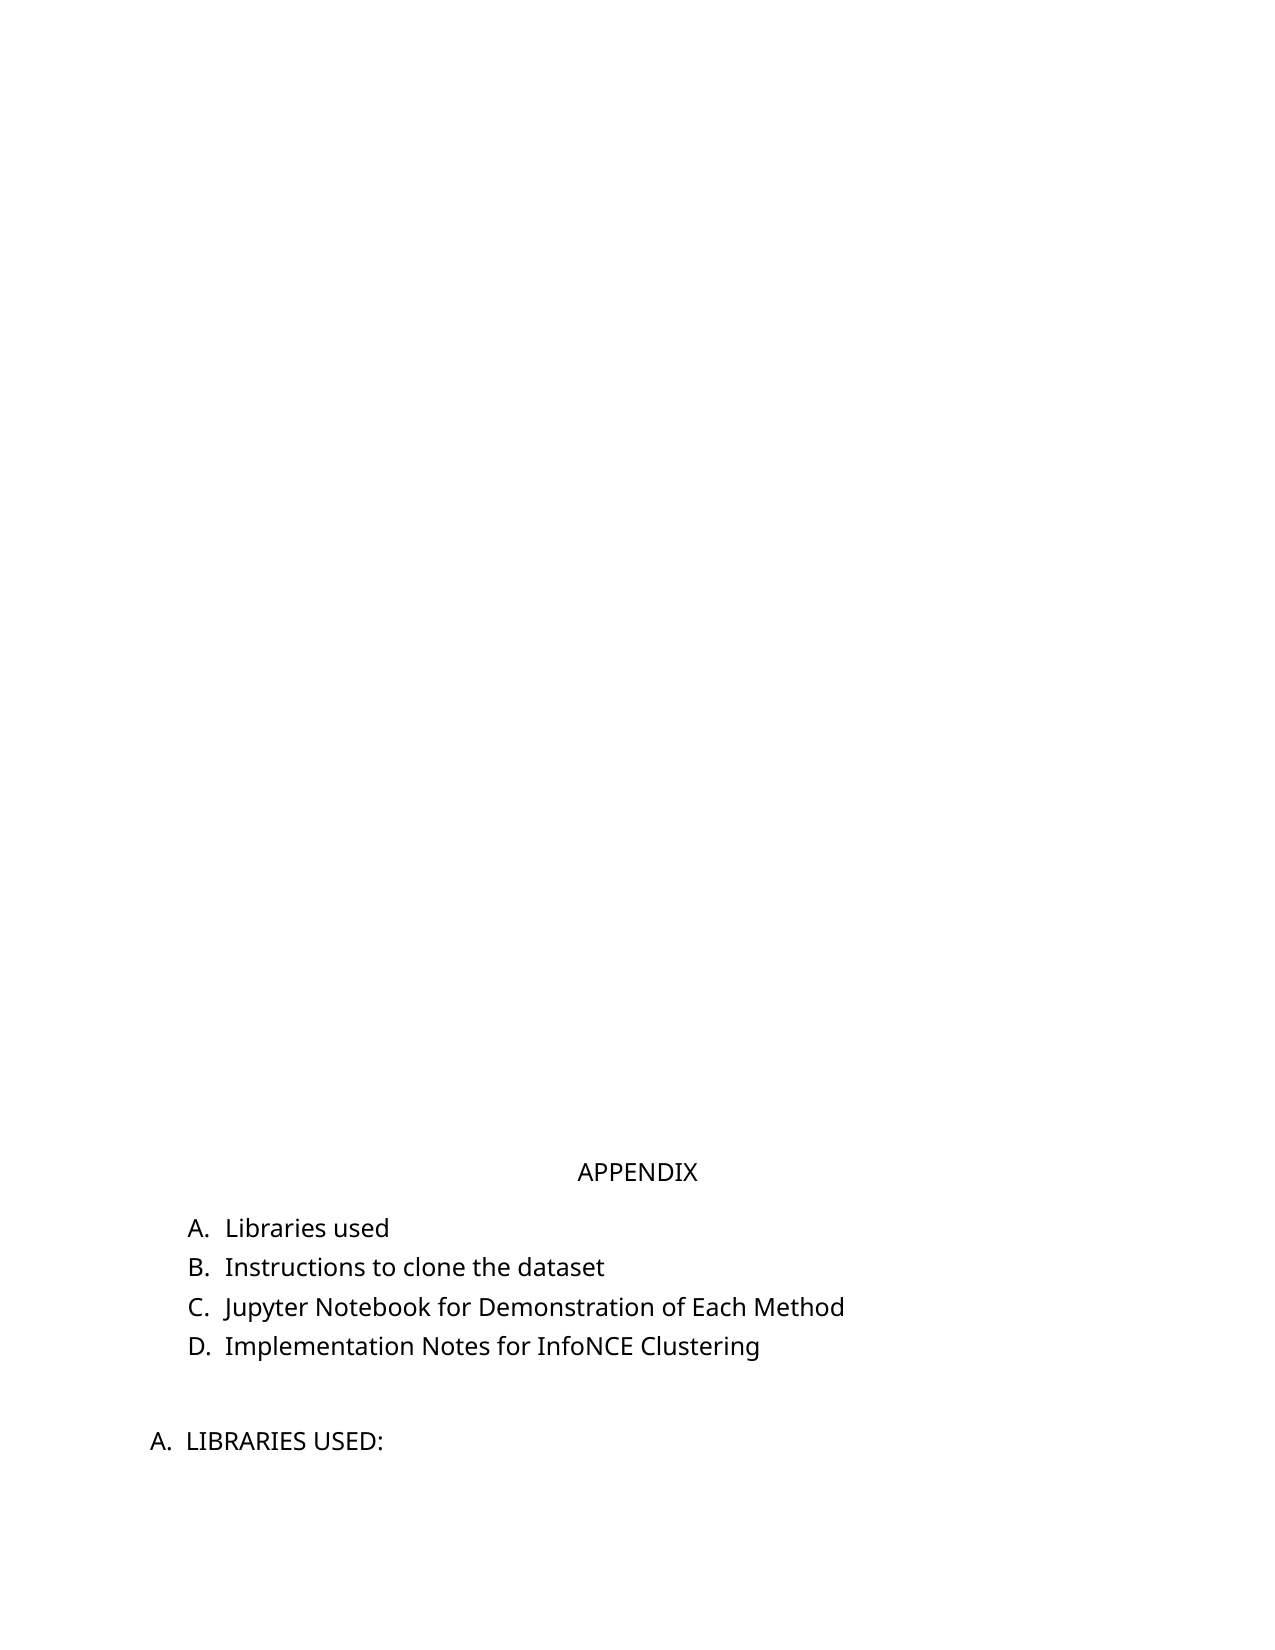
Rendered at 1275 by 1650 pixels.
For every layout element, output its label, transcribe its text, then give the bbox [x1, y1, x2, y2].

list Implementation Notes for InfoNCE Clustering [187, 1328, 1125, 1362]
list Jupyter Notebook for Demonstration of Each Method [187, 1289, 1125, 1323]
text APPENDIX [150, 1155, 1125, 1189]
text A. LIBRARIES USED: [150, 1423, 1125, 1457]
list Instructions to clone the dataset [187, 1250, 1125, 1284]
list Libraries used [187, 1211, 1125, 1245]
